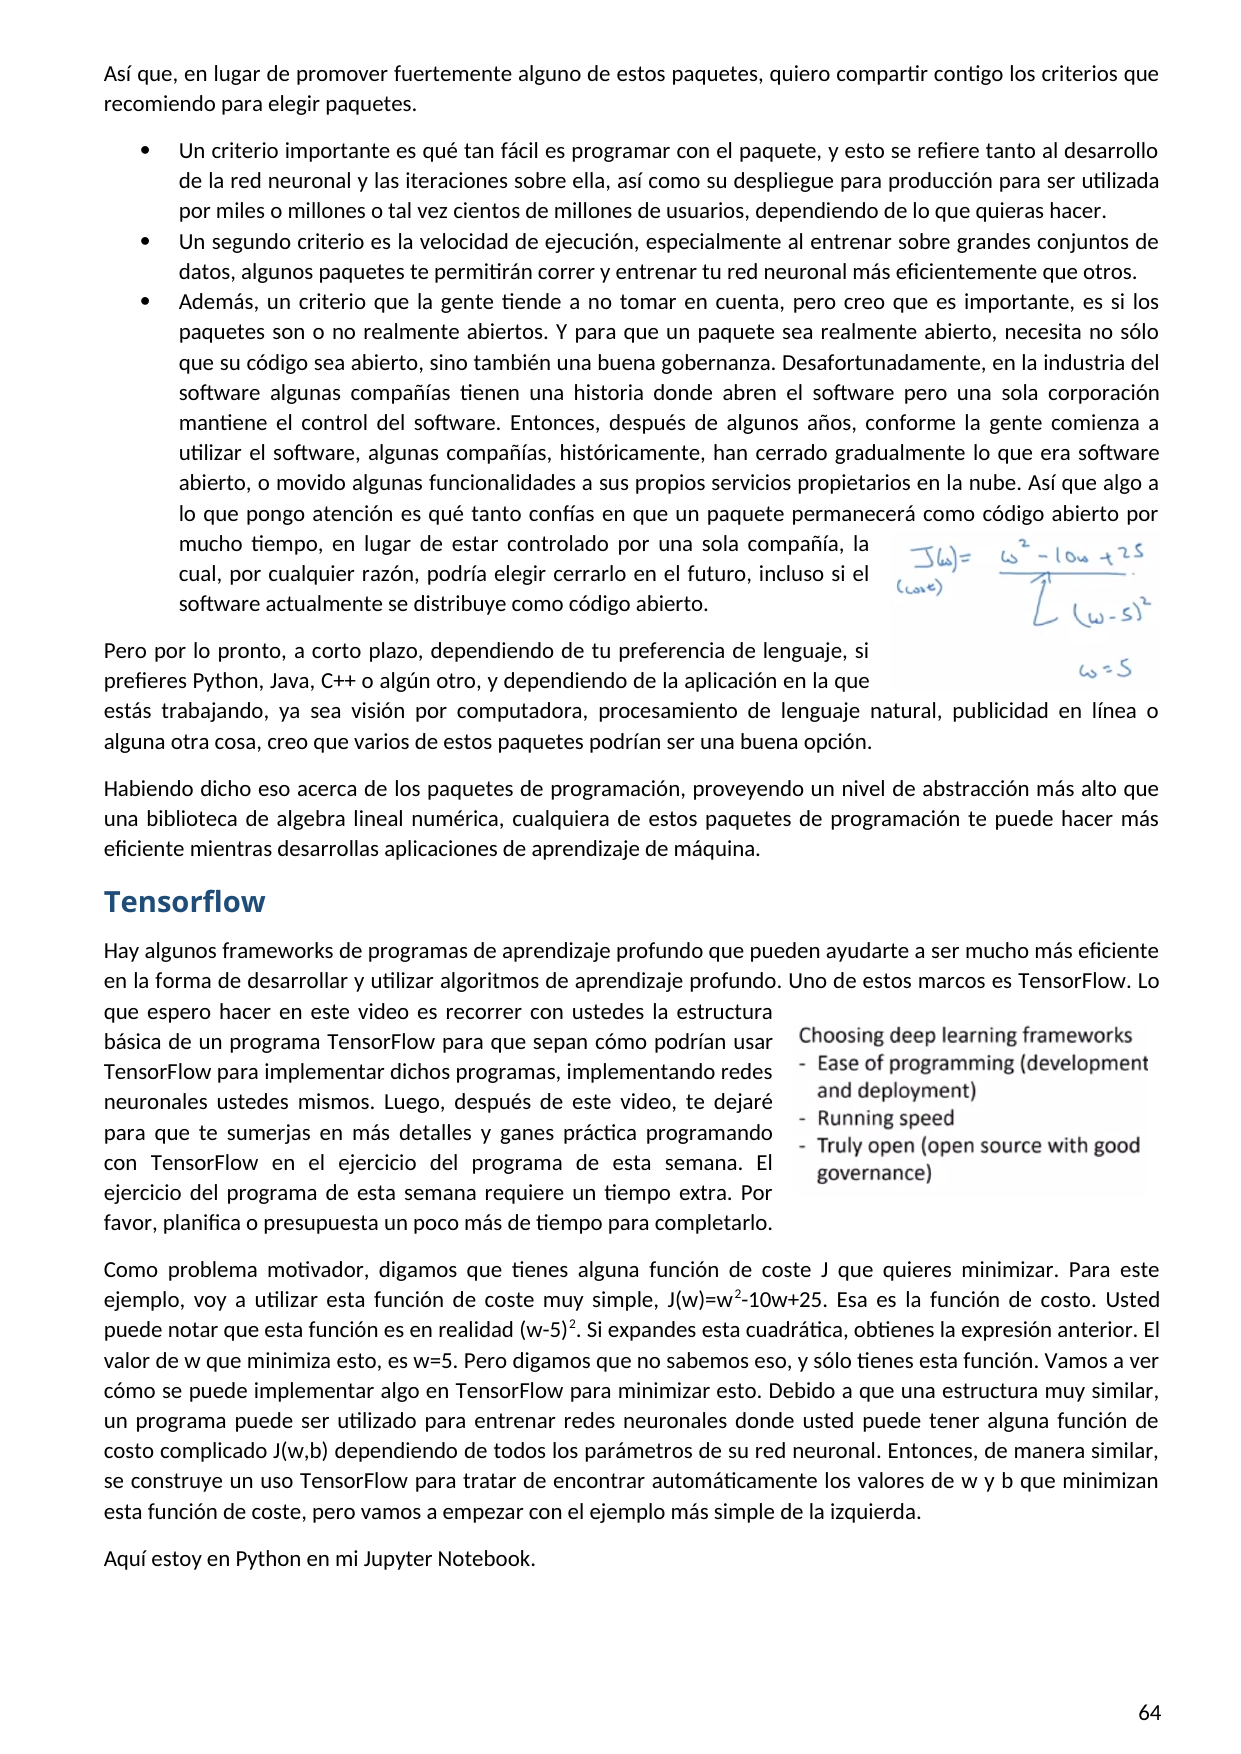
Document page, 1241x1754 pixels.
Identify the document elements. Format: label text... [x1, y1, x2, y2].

picture [792, 1022, 1148, 1197]
text Habiendo dicho eso acerca de los paquetes de programación, proveyendo un nivel de abstracción más alto que una biblioteca de algebra lineal numérica, cualquiera de estos paquetes de programación te puede hacer más eficiente mientras desarrollas aplicaciones de aprendizaje de máquina. [103, 774, 1161, 862]
list Además, un criterio que la gente tiende a no tomar en cuenta, pero creo que es importante, es si los paquetes son o no realmente abiertos. Y para que un paquete sea realmente abierto, necesita no sólo que su código sea abierto, sino también una buena gobernanza. Desafortunadamente, en la industria del software algunas compañías tienen una historia donde abren el software pero una sola corporación mantiene el control del software. Entonces, después de algunos años, conforme la gente comienza a utilizar el software, algunas compañías, históricamente, han cerrado gradualmente lo que era software abierto, o movido algunas funcionalidades a sus propios servicios propietarios en la nube. Así que algo a lo que pongo atención es qué tanto confías en que un paquete permanecerá como código abierto por mucho tiempo, en lugar de estar controlado por una sola compañía, la cual, por cualquier razón, podría elegir cerrarlo en el futuro, incluso si el software actualmente se distribuye como código abierto. [141, 287, 1161, 617]
subtitle Tensorflow [103, 881, 1161, 921]
picture [889, 531, 1162, 691]
list Un criterio importante es qué tan fácil es programar con el paquete, y esto se refiere tanto al desarrollo de la red neuronal y las iteraciones sobre ella, así como su despliegue para producción para ser utilizada por miles o millones o tal vez cientos de millones de usuarios, dependiendo de lo que quieras hacer. [141, 136, 1161, 225]
text Hay algunos frameworks de programas de aprendizaje profundo que pueden ayudarte a ser mucho más eficiente en la forma de desarrollar y utilizar algoritmos de aprendizaje profundo. Uno de estos marcos es TensorFlow. Lo que espero hacer en este video es recorrer con ustedes la estructura básica de un programa TensorFlow para que sepan cómo podrían usar TensorFlow para implementar dichos programas, implementando redes neuronales ustedes mismos. Luego, después de este video, te dejaré para que te sumerjas en más detalles y ganes práctica programando con TensorFlow en el ejercicio del programa de esta semana. El ejercicio del programa de esta semana requiere un tiempo extra. Por favor, planifica o presupuesta un poco más de tiempo para completarlo. [103, 936, 1161, 1236]
text Pero por lo pronto, a corto plazo, dependiendo de tu preferencia de lenguaje, si prefieres Python, Java, C++ o algún otro, y dependiendo de la aplicación en la que estás trabajando, ya sea visión por computadora, procesamiento de lenguaje natural, publicidad en línea o alguna otra cosa, creo que varios de estos paquetes podrían ser una buena opción. [103, 636, 1161, 755]
text Así que, en lugar de promover fuertemente alguno de estos paquetes, quiero compartir contigo los criterios que recomiendo para elegir paquetes. [103, 59, 1161, 117]
text Aquí estoy en Python en mi Jupyter Notebook. [103, 1544, 1161, 1572]
list Un segundo criterio es la velocidad de ejecución, especialmente al entrenar sobre grandes conjuntos de datos, algunos paquetes te permitirán correr y entrenar tu red neuronal más eficientemente que otros. [141, 227, 1161, 285]
text Como problema motivador, digamos que tienes alguna función de coste J que quieres minimizar. Para este ejemplo, voy a utilizar esta función de coste muy simple, J(w)=w2-10w+25. Esa es la función de costo. Usted puede notar que esta función es en realidad (w-5)2. Si expandes esta cuadrática, obtienes la expresión anterior. El valor de w que minimiza esto, es w=5. Pero digamos que no sabemos eso, y sólo tienes esta función. Vamos a ver cómo se puede implementar algo en TensorFlow para minimizar esto. Debido a que una estructura muy similar, un programa puede ser utilizado para entrenar redes neuronales donde usted puede tener alguna función de costo complicado J(w,b) dependiendo de todos los parámetros de su red neuronal. Entonces, de manera similar, se construye un uso TensorFlow para tratar de encontrar automáticamente los valores de w y b que minimizan esta función de coste, pero vamos a empezar con el ejemplo más simple de la izquierda. [103, 1255, 1161, 1525]
